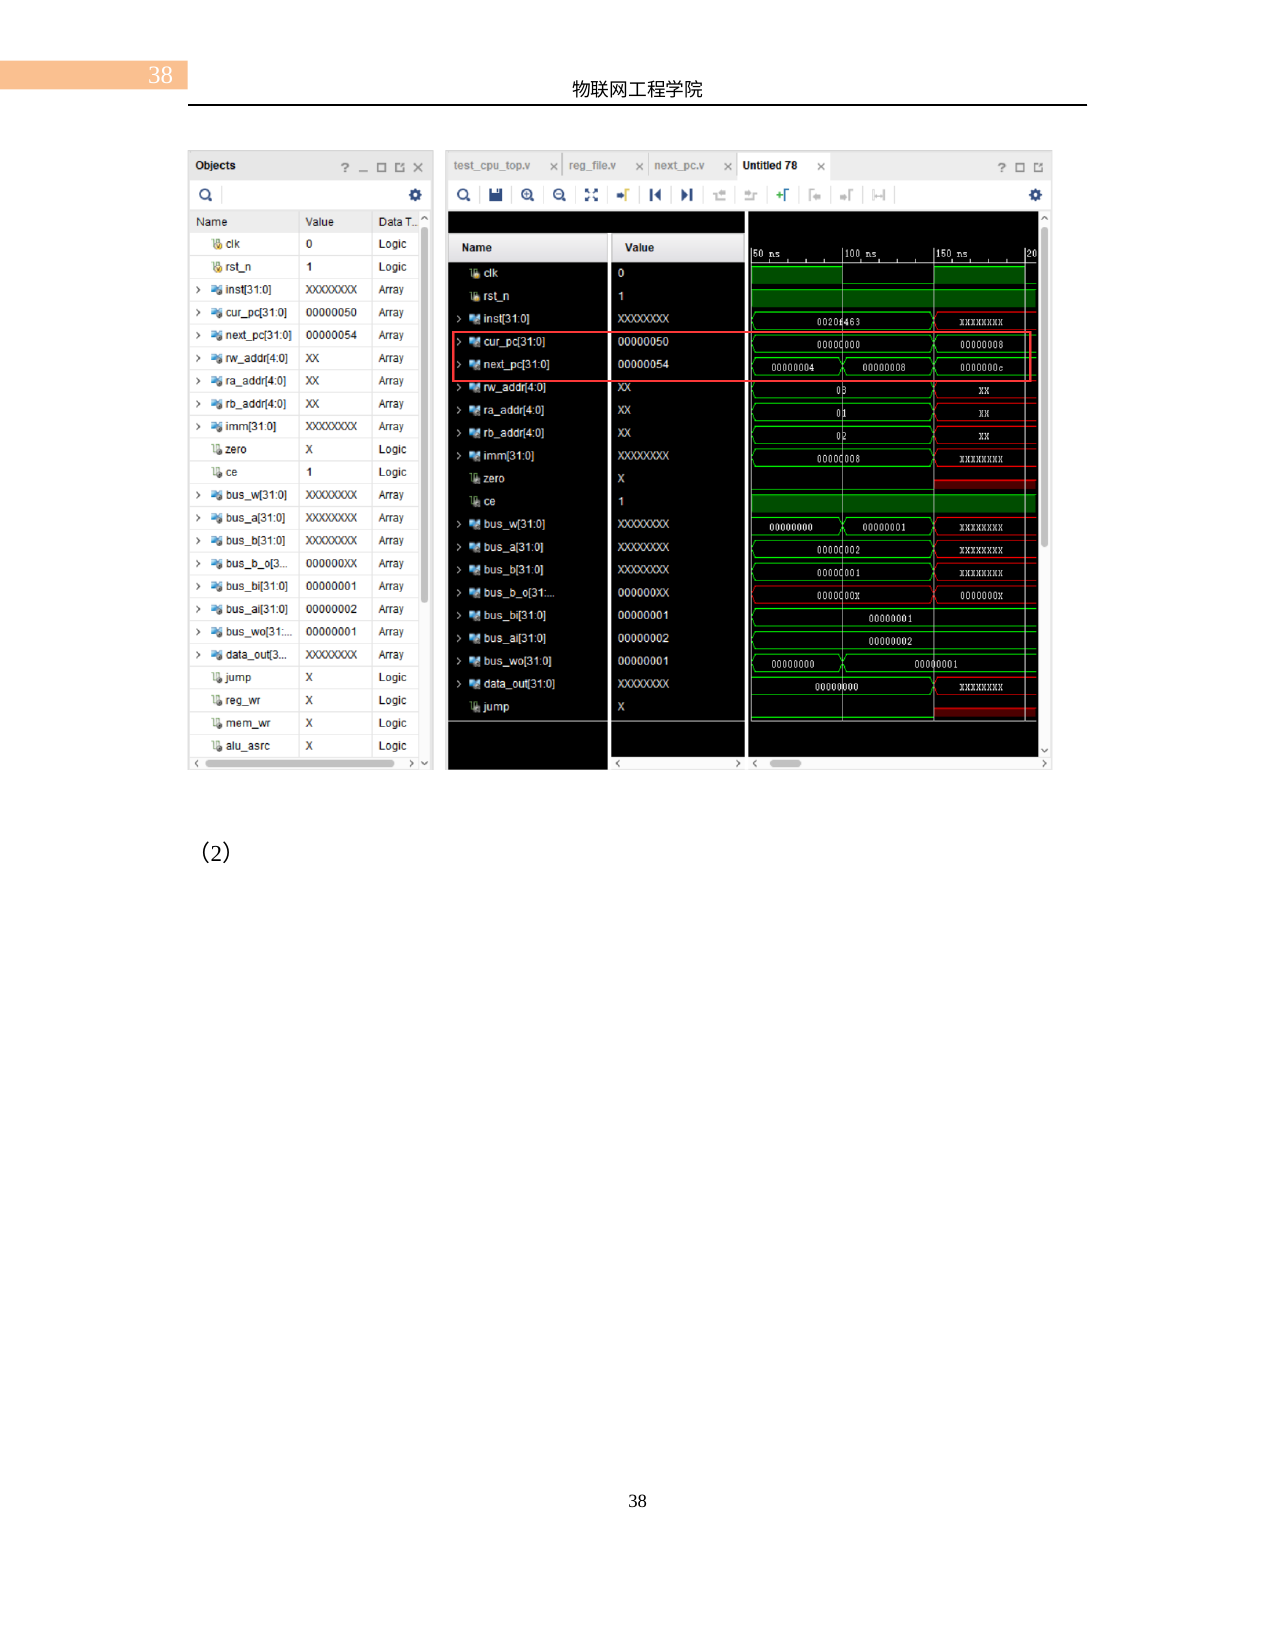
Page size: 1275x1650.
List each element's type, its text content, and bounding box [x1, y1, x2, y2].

picture [187, 150, 1053, 770]
text （2） [187, 837, 1087, 868]
